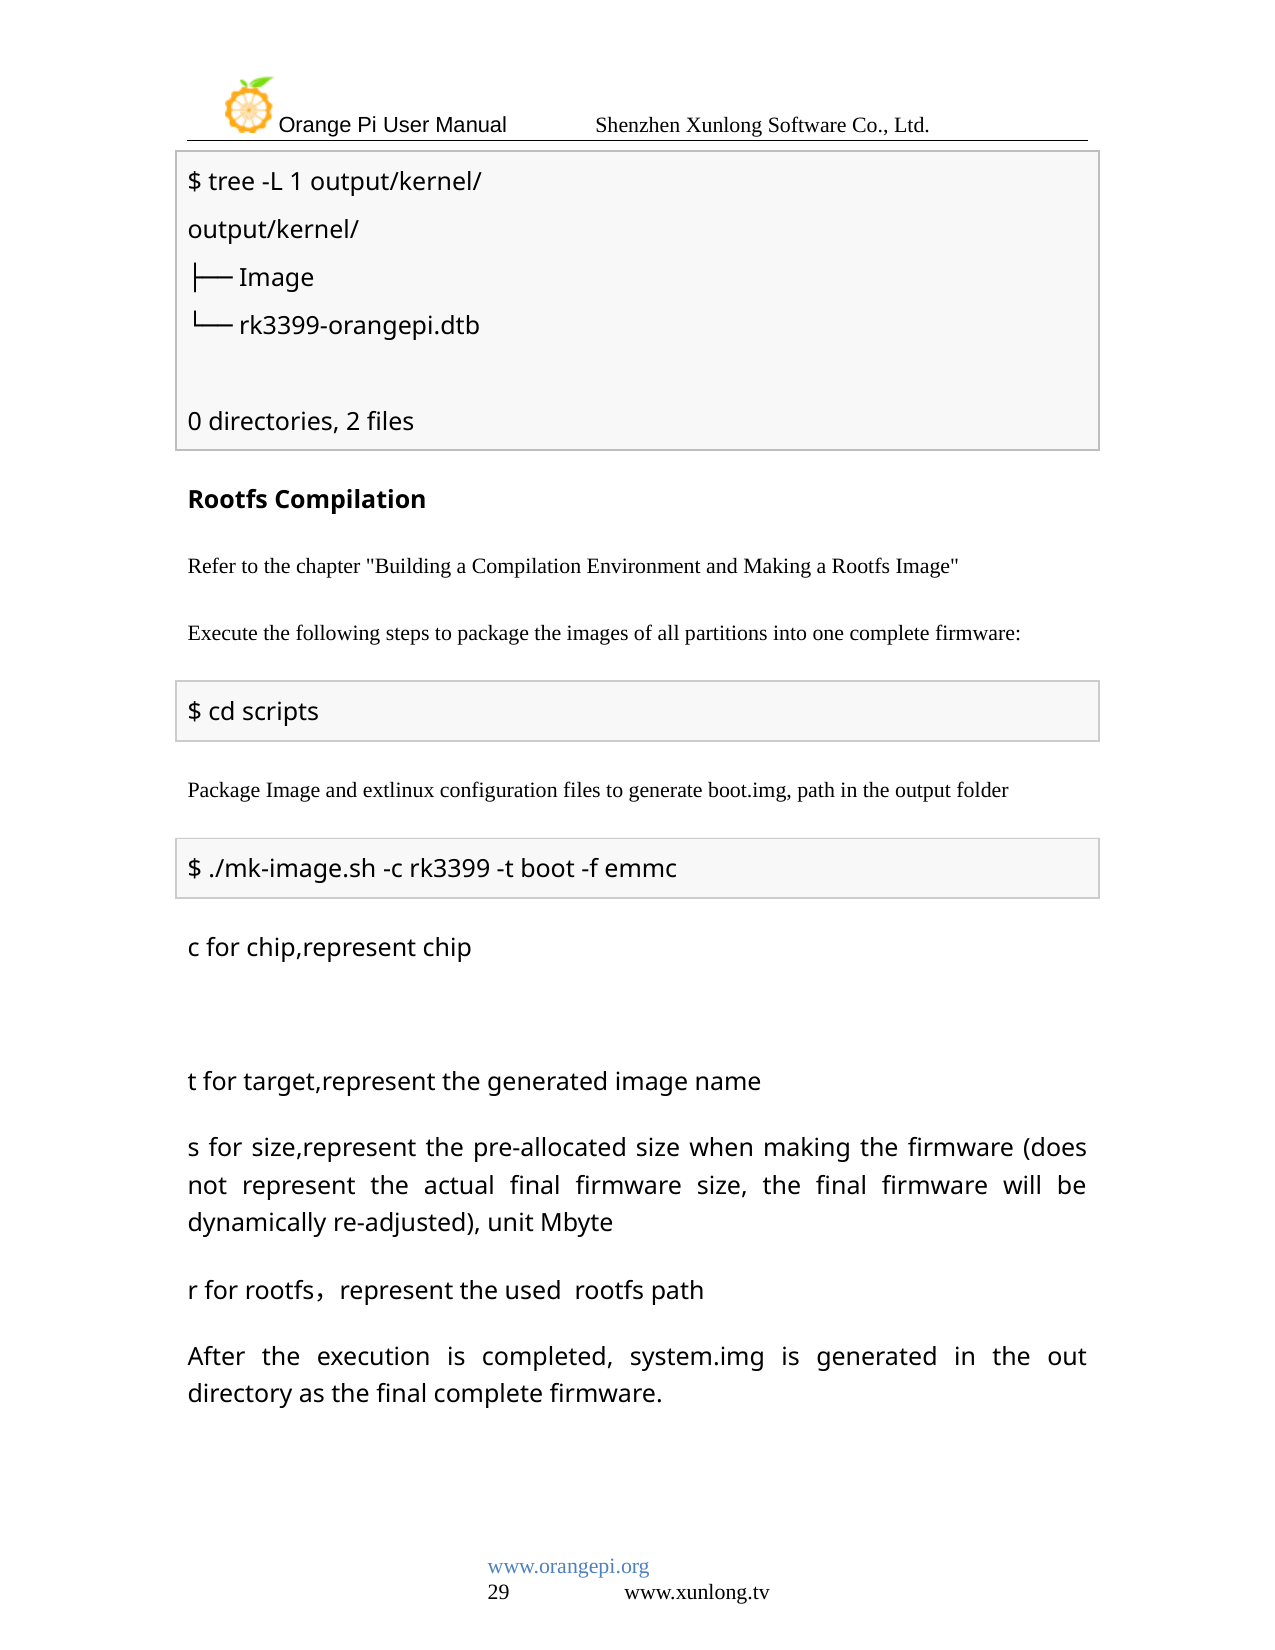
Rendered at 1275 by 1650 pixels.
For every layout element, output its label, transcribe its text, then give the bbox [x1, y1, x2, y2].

text $ cd scripts [177, 682, 1098, 740]
list Package Image and extlinux configuration files to generate boot.img, path in the output folder [187, 771, 1088, 808]
list t for target,represent the generated image name [187, 1061, 1088, 1099]
list s for size,represent the pre-allocated size when making the firmware (does not represent the actual final firmware size, the final firmware will be dynamically re-adjusted), unit Mbyte [187, 1128, 1088, 1241]
list Refer to the chapter "Building a Compilation Environment and Making a Rootfs Image" [187, 547, 1088, 584]
text └── rk3399-orangepi.dtb [177, 306, 1098, 354]
text 0 directories, 2 files [177, 402, 1098, 449]
list Execute the following steps to package the images of all partitions into one complete firmware: [187, 613, 1088, 651]
text $ ./mk-image.sh -c rk3399 -t boot -f emmc [177, 839, 1098, 897]
picture [224, 75, 279, 133]
text $ tree -L 1 output/kernel/ [177, 152, 1098, 210]
list c for chip,represent chip [187, 928, 1088, 966]
list r for rootfs，represent the used rootfs path [187, 1270, 1088, 1307]
list Rootfs Compilation [187, 480, 1088, 518]
text output/kernel/ [177, 210, 1098, 258]
list After the execution is completed, system.img is generated in the out directory as the final complete firmware. [187, 1336, 1088, 1411]
text ├── Image [177, 258, 1098, 306]
